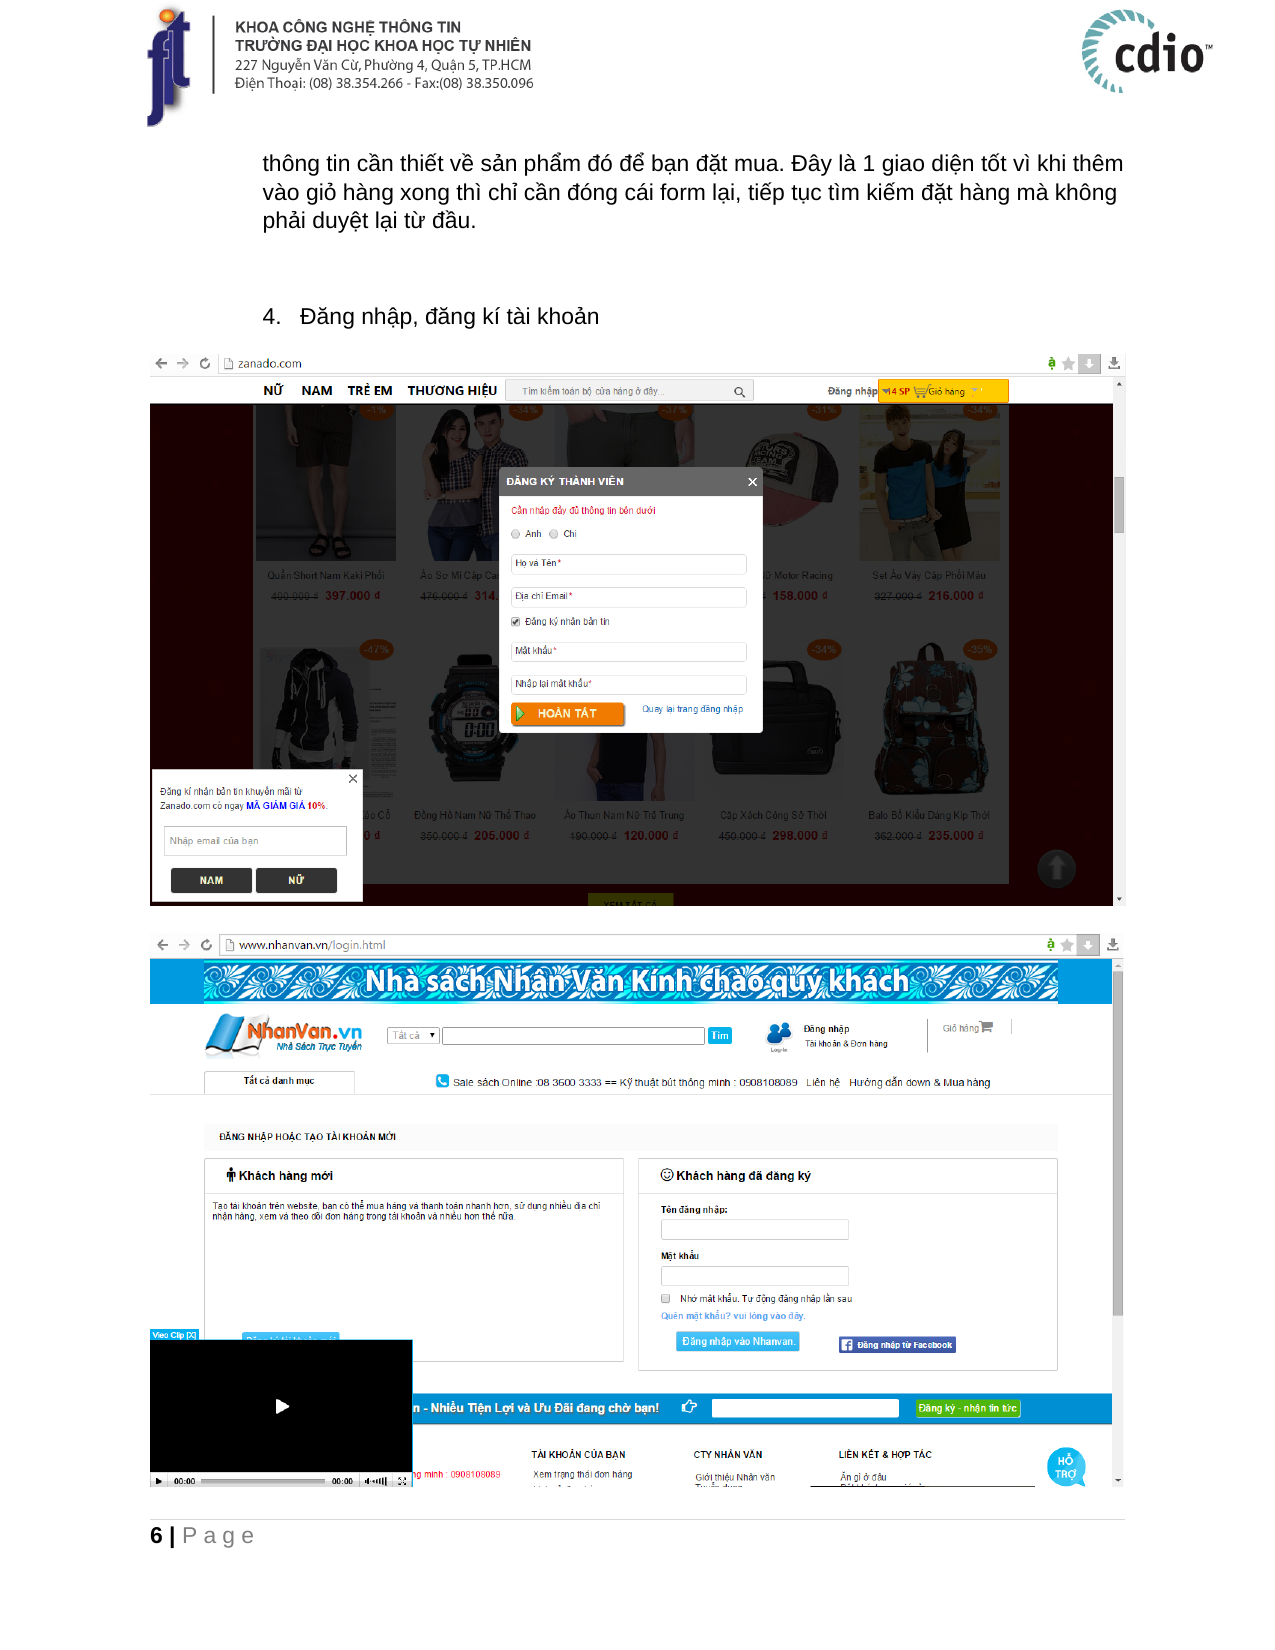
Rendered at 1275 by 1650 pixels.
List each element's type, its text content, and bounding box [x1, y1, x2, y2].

list Đăng nhập, đăng kí tài khoản [262, 303, 1125, 329]
picture [150, 354, 1125, 909]
picture [150, 933, 1124, 1489]
picture [125, 0, 1224, 149]
picture [209, 970, 219, 978]
